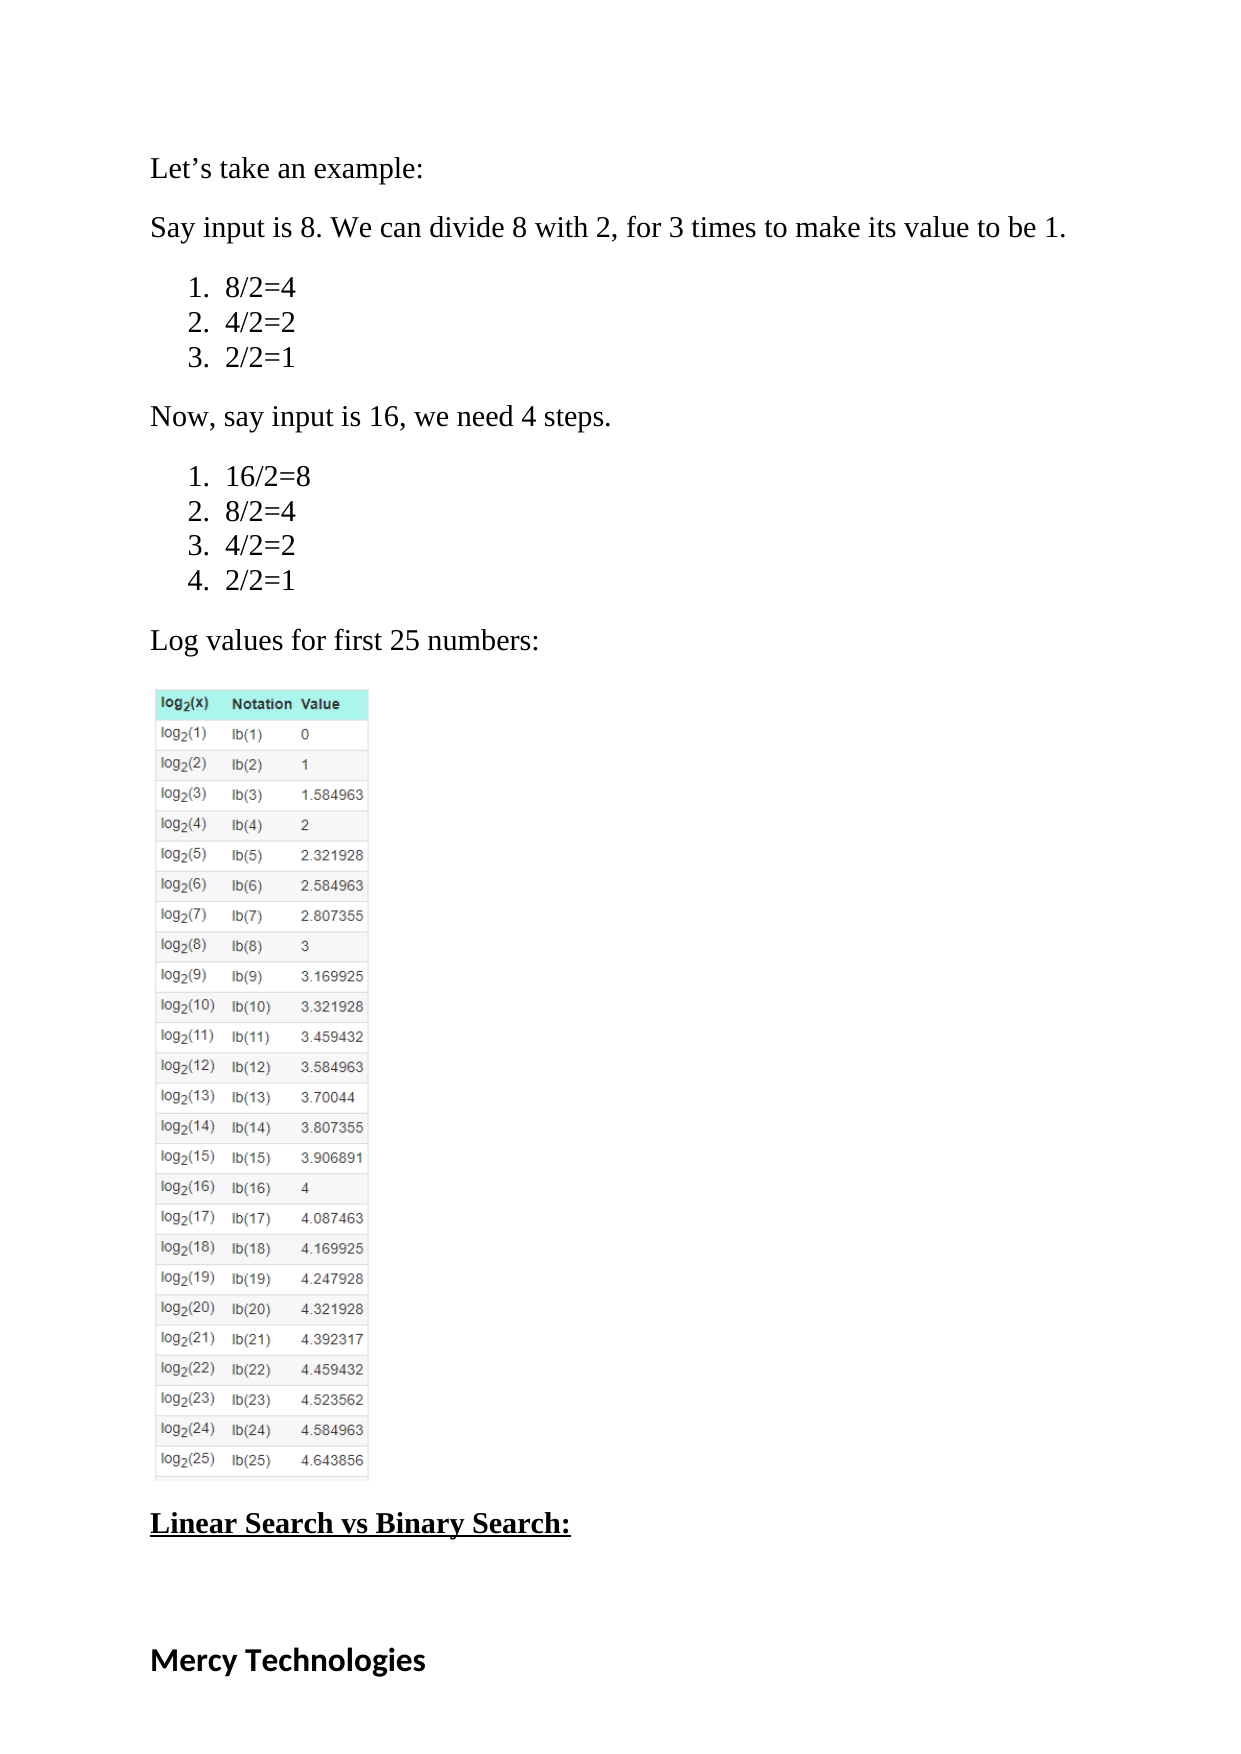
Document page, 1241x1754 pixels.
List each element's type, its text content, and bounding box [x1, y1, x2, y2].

list 8/2=4 [187, 269, 1090, 304]
list 4/2=2 [187, 304, 1090, 339]
text Say input is 8. We can divide 8 with 2, for 3 times to make its value to be 1. [150, 210, 1090, 244]
list 8/2=4 [187, 493, 1090, 527]
text Linear Search vs Binary Search: [150, 1506, 1090, 1540]
text Now, say input is 16, we need 4 steps. [150, 398, 1090, 433]
picture [150, 681, 377, 1481]
text Log values for first 25 numbers: [150, 622, 1090, 657]
list 2/2=1 [187, 562, 1090, 597]
list 16/2=8 [187, 458, 1090, 493]
list 4/2=2 [187, 527, 1090, 562]
list 2/2=1 [187, 339, 1090, 373]
text Let’s take an example: [150, 150, 1090, 185]
